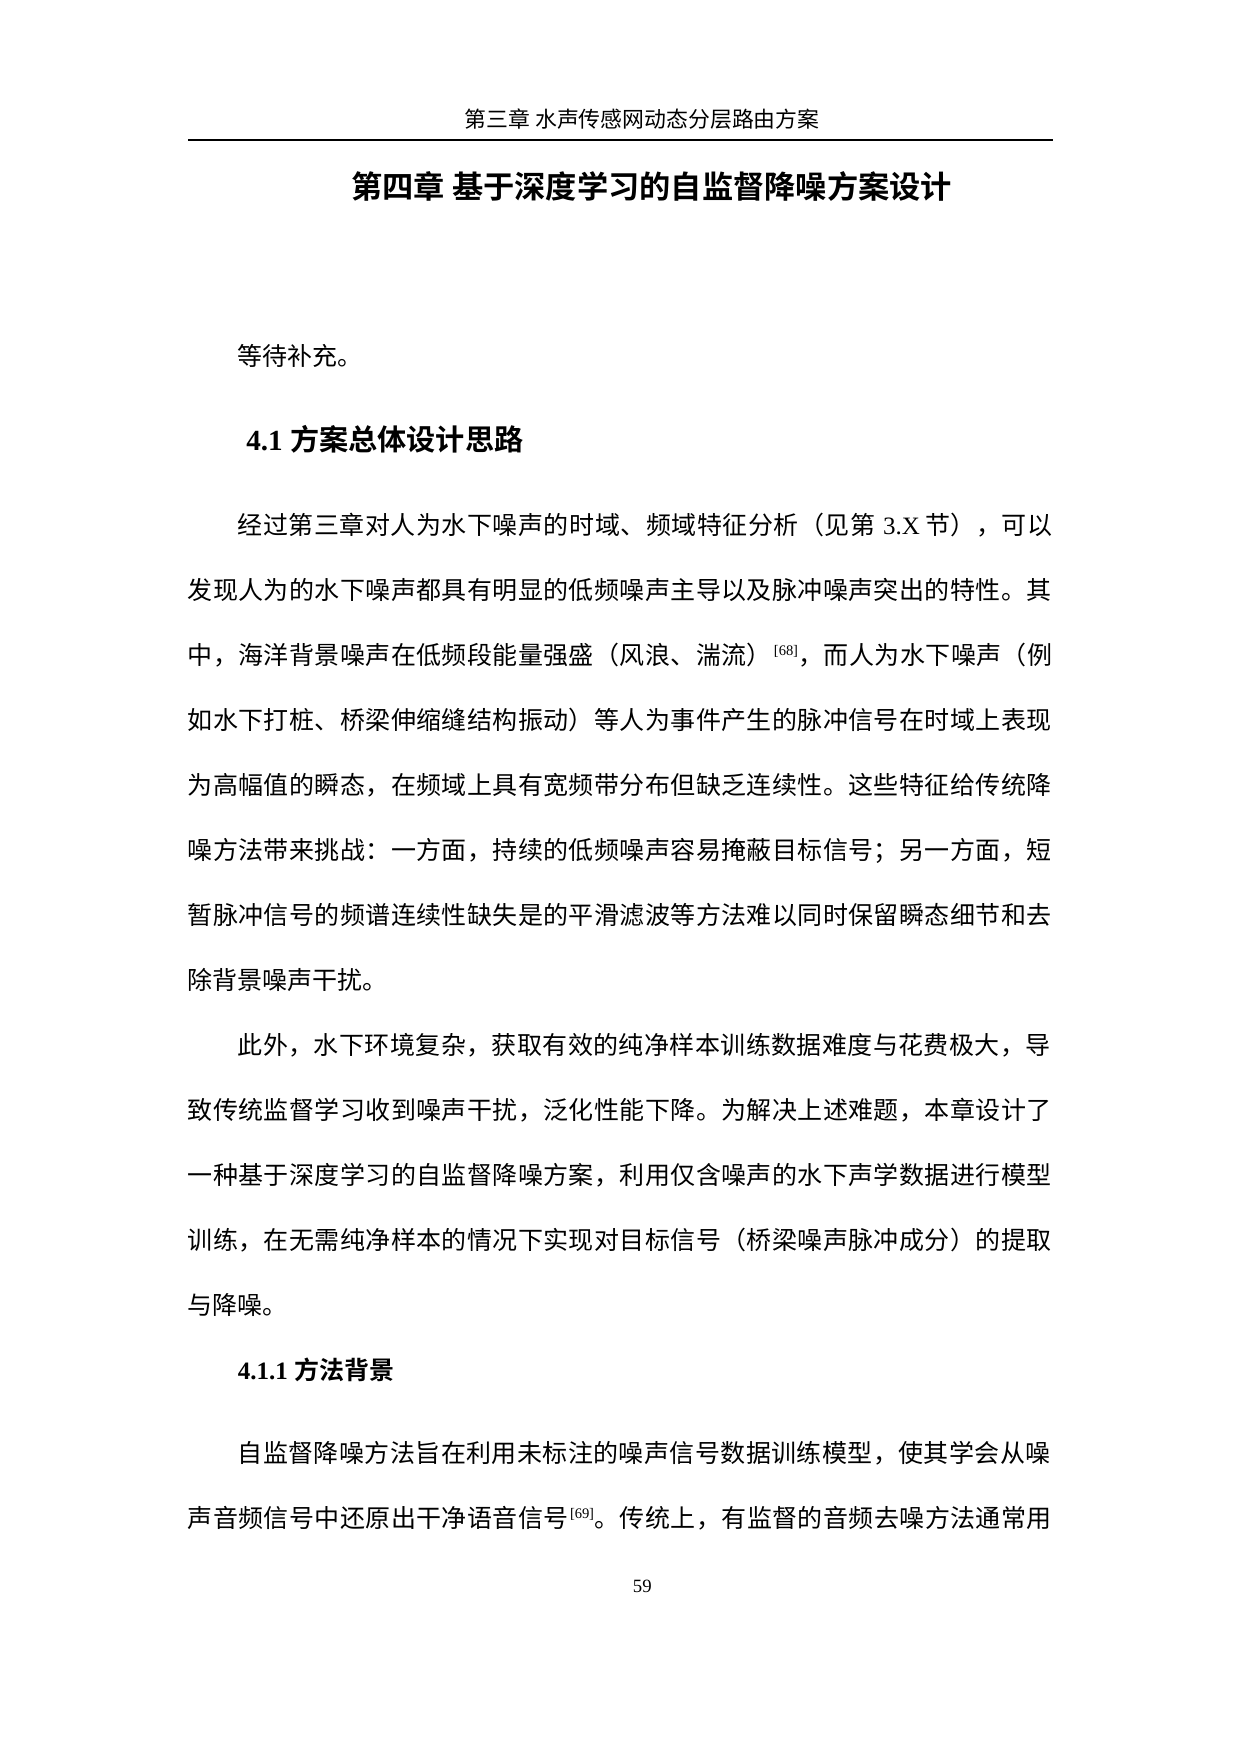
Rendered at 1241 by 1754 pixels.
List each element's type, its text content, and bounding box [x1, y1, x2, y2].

text 此外，水下环境复杂，获取有效的纯净样本训练数据难度与花费极大，导致传统监督学习收到噪声干扰，泛化性能下降。为解决上述难题，本章设计了一种基于深度学习的自监督降噪方案，利用仅含噪声的水下声学数据进行模型训练，在无需纯净样本的情况下实现对目标信号（桥梁噪声脉冲成分）的提取与降噪。 [187, 1011, 1053, 1336]
text 第四章 基于深度学习的自监督降噪方案设计 [187, 153, 1053, 218]
text 经过第三章对人为水下噪声的时域、频域特征分析（见第3.X节），可以发现人为的水下噪声都具有明显的低频噪声主导以及脉冲噪声突出的特性。其中，海洋背景噪声在低频段能量强盛（风浪、湍流）[69]，而人为水下噪声（例如水下打桩、桥梁伸缩缝结构振动）等人为事件产生的脉冲信号在时域上表现为高幅值的瞬态，在频域上具有宽频带分布但缺乏连续性。这些特征给传统降噪方法带来挑战：一方面，持续的低频噪声容易掩蔽目标信号；另一方面，短暂脉冲信号的频谱连续性缺失是的平滑滤波等方法难以同时保留瞬态细节和去除背景噪声干扰。 [187, 491, 1053, 1011]
text 等待补充。 [187, 322, 1053, 387]
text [187, 1419, 1053, 1549]
text 4.1.1 方法背景 [187, 1336, 1053, 1401]
text 4.1 方案总体设计思路 [187, 405, 1053, 470]
